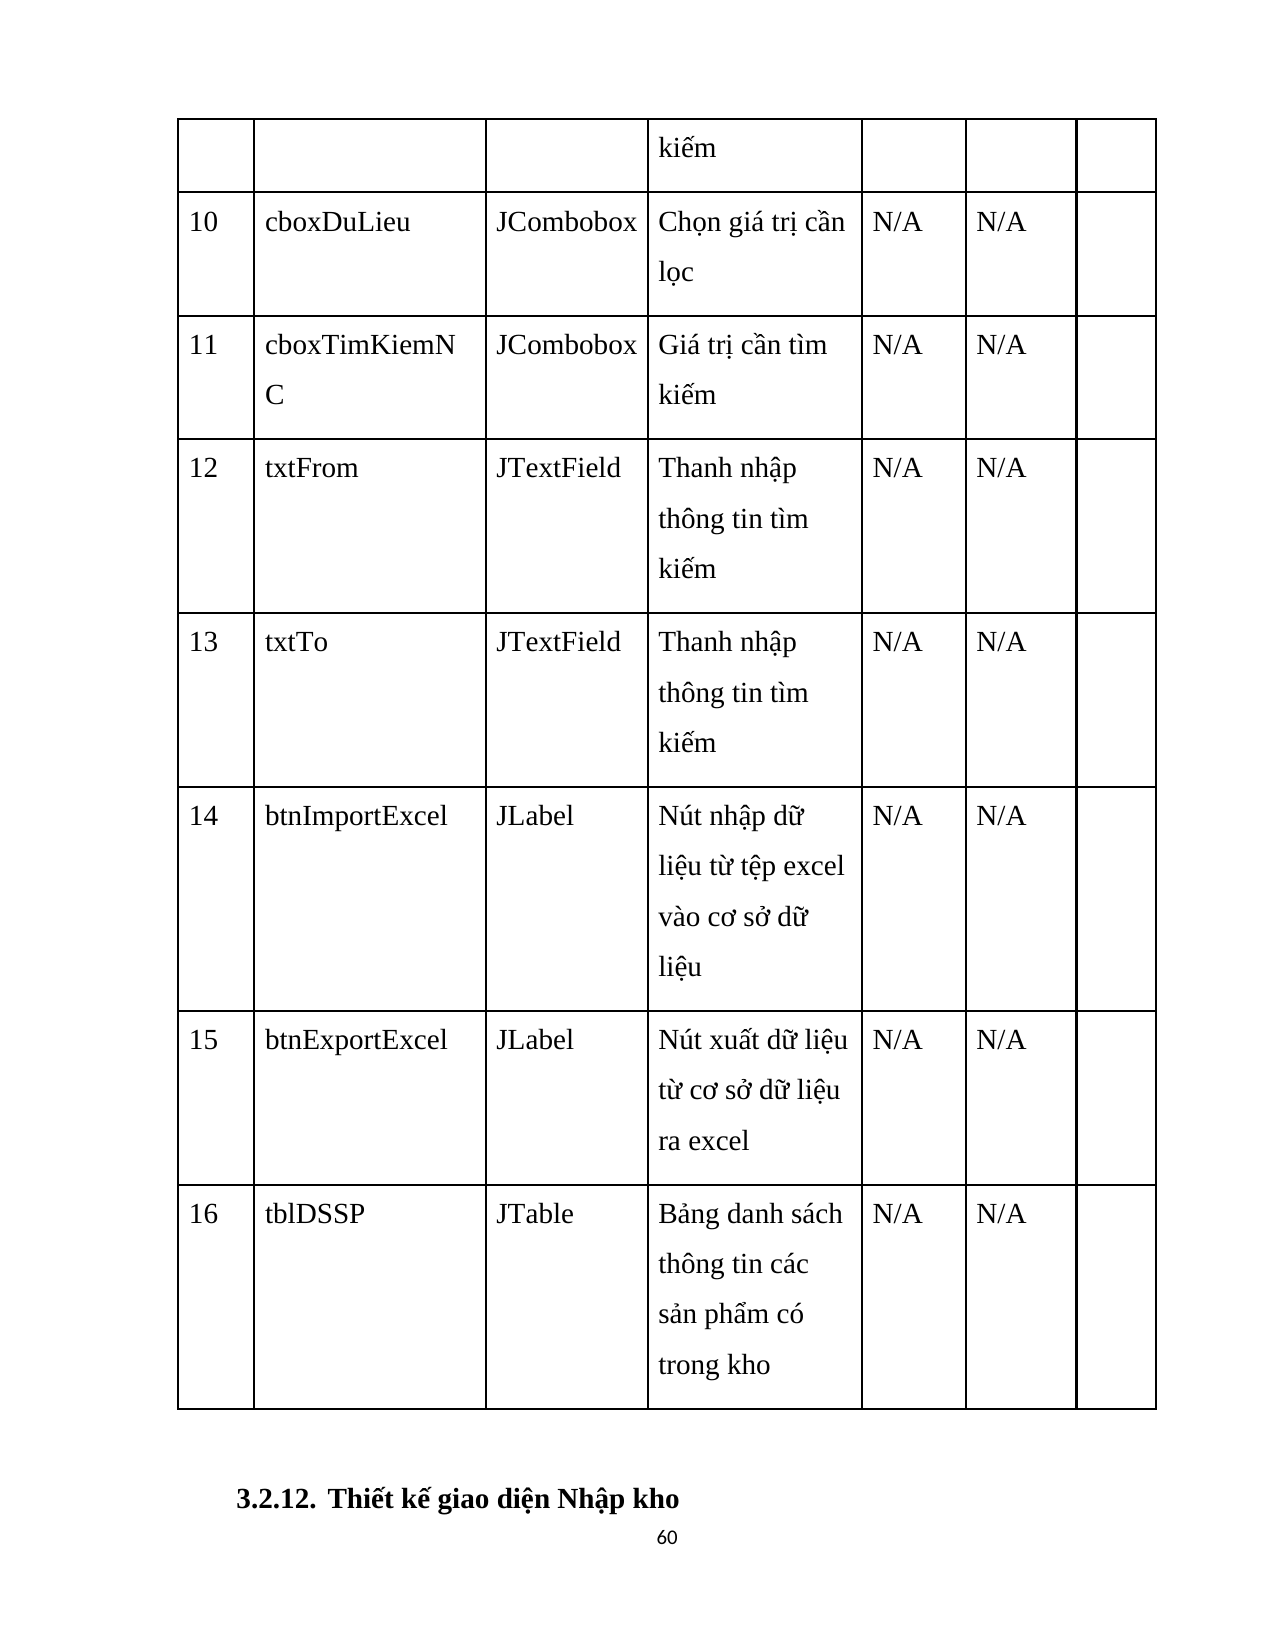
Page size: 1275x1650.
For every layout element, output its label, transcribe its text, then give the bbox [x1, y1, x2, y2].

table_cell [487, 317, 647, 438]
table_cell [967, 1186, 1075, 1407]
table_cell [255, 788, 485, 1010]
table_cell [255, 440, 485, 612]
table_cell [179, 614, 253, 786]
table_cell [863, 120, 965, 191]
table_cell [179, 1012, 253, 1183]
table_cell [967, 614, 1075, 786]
list Thiết kế giao diện Nhập kho [177, 1481, 1157, 1514]
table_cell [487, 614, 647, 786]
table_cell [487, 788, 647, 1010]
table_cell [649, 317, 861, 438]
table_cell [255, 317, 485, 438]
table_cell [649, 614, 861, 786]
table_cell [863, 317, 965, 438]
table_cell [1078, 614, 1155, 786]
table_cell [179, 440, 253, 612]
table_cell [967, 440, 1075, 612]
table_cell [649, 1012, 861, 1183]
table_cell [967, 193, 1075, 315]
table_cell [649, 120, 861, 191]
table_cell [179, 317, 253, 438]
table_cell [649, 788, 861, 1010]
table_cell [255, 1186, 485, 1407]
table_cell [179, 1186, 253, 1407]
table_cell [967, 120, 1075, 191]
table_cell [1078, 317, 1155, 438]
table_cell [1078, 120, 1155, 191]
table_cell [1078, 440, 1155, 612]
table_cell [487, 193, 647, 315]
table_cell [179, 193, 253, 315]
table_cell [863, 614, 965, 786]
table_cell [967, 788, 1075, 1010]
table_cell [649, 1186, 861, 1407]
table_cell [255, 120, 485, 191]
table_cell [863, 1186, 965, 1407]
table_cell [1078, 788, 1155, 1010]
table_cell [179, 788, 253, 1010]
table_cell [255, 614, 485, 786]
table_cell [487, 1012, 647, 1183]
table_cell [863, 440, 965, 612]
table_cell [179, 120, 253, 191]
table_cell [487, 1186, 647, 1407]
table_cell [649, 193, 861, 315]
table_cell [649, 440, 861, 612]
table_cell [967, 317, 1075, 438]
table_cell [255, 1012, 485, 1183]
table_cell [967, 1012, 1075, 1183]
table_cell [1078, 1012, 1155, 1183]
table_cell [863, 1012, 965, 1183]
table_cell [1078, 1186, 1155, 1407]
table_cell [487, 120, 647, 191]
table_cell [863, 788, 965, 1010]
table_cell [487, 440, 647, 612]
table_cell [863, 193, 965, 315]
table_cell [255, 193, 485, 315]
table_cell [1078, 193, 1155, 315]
